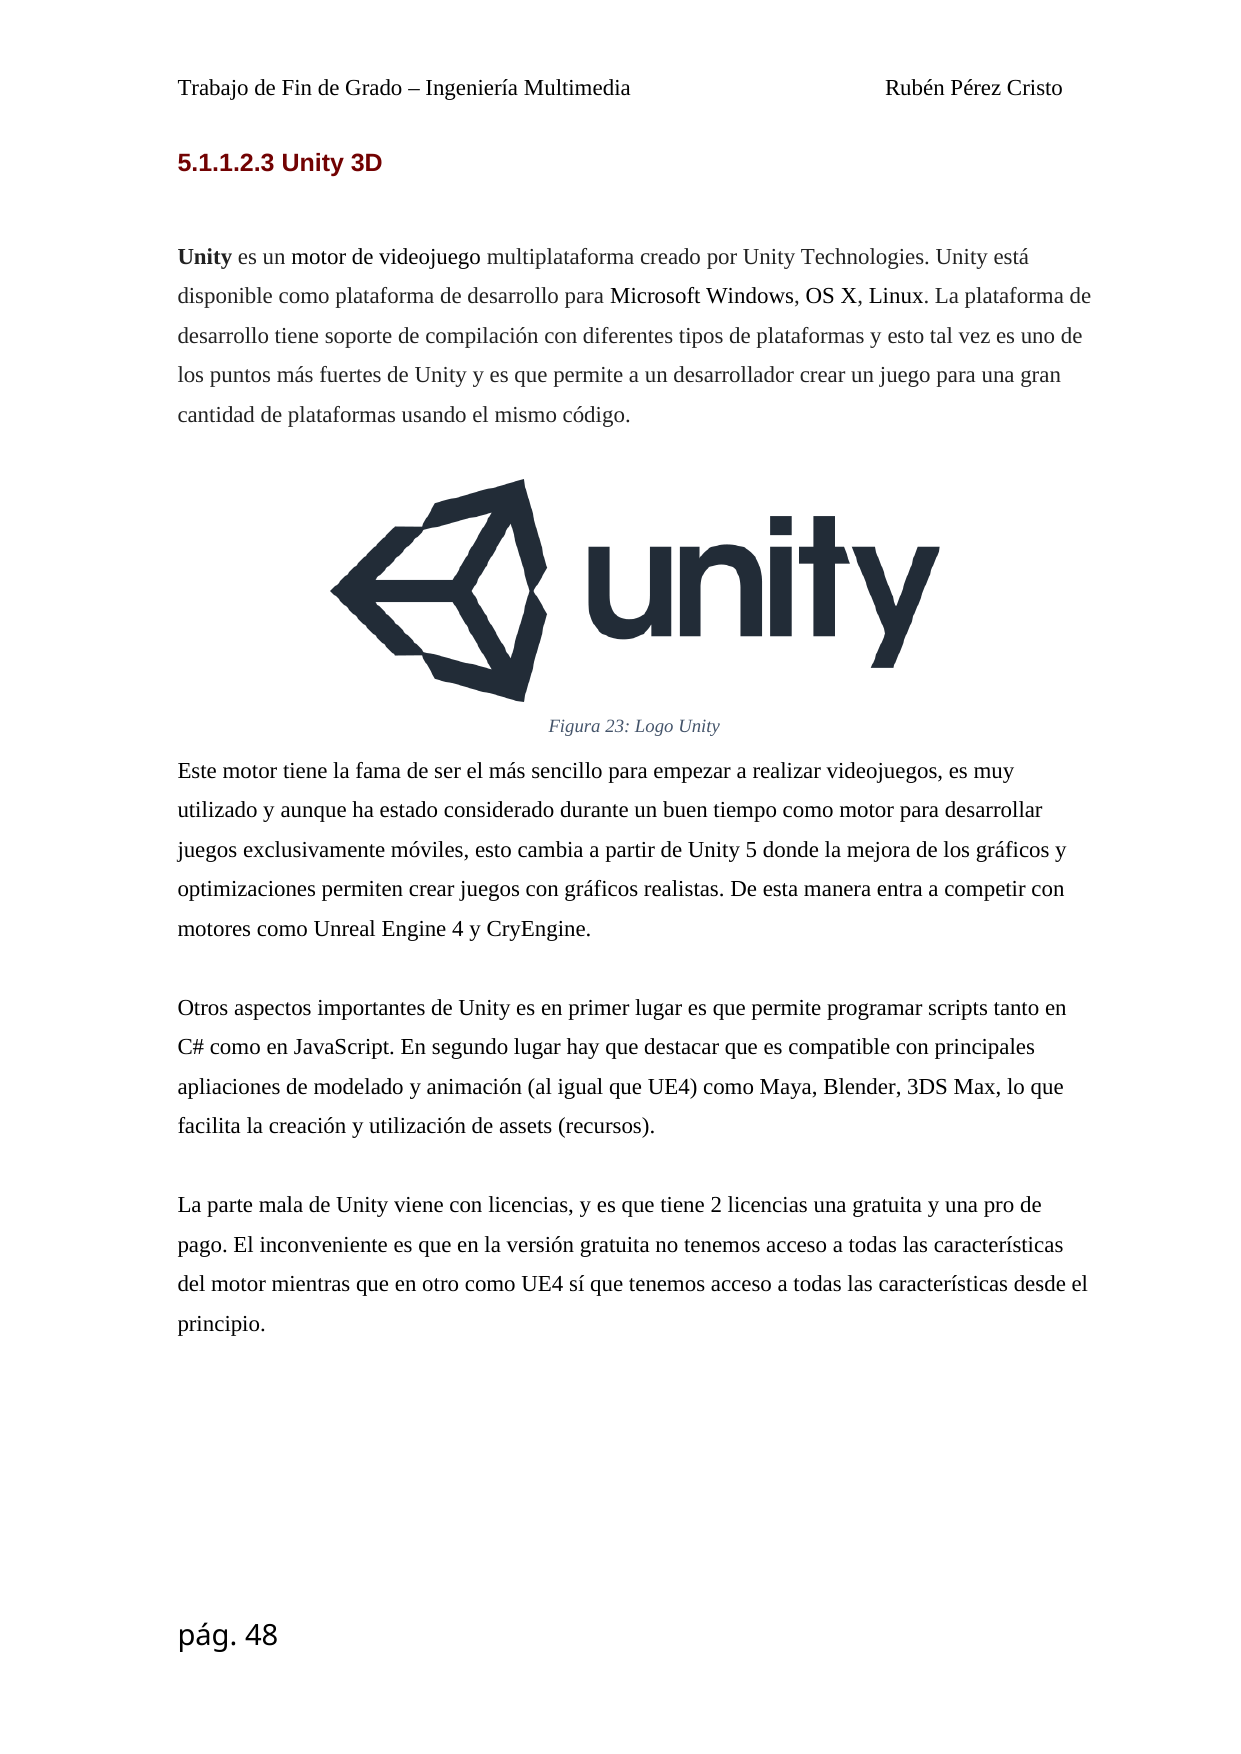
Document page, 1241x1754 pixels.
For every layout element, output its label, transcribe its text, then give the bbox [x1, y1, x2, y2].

text Unity es un motor de videojuego multiplataforma creado por Unity Technologies. Unity está disponible como plataforma de desarrollo para Microsoft Windows, OS X, Linux. La plataforma de desarrollo tiene soporte de compilación con diferentes tipos de plataformas y esto tal vez es uno de los puntos más fuertes de Unity y es que permite a un desarrollador crear un juego para una gran cantidad de plataformas usando el mismo código. [177, 243, 1092, 427]
subtitle 5.1.1.2.3 Unity 3D [177, 148, 1092, 176]
picture [330, 479, 940, 702]
text Este motor tiene la fama de ser el más sencillo para empezar a realizar videojuegos, es muy utilizado y aunque ha estado considerado durante un buen tiempo como motor para desarrollar juegos exclusivamente móviles, esto cambia a partir de Unity 5 donde la mejora de los gráficos y optimizaciones permiten crear juegos con gráficos realistas. De esta manera entra a competir con motores como Unreal Engine 4 y CryEngine. [177, 757, 1092, 941]
text Otros aspectos importantes de Unity es en primer lugar es que permite programar scripts tanto en C# como en JavaScript. En segundo lugar hay que destacar que es compatible con principales apliaciones de modelado y animación (al igual que UE4) como Maya, Blender, 3DS Max, lo que facilita la creación y utilización de assets (recursos). [177, 994, 1092, 1138]
text La parte mala de Unity viene con licencias, y es que tiene 2 licencias una gratuita y una pro de pago. El inconveniente es que en la versión gratuita no tenemos acceso a todas las características del motor mientras que en otro como UE4 sí que tenemos acceso a todas las características desde el principio. [177, 1191, 1092, 1336]
text Figura 23: Logo Unity [177, 714, 1092, 736]
